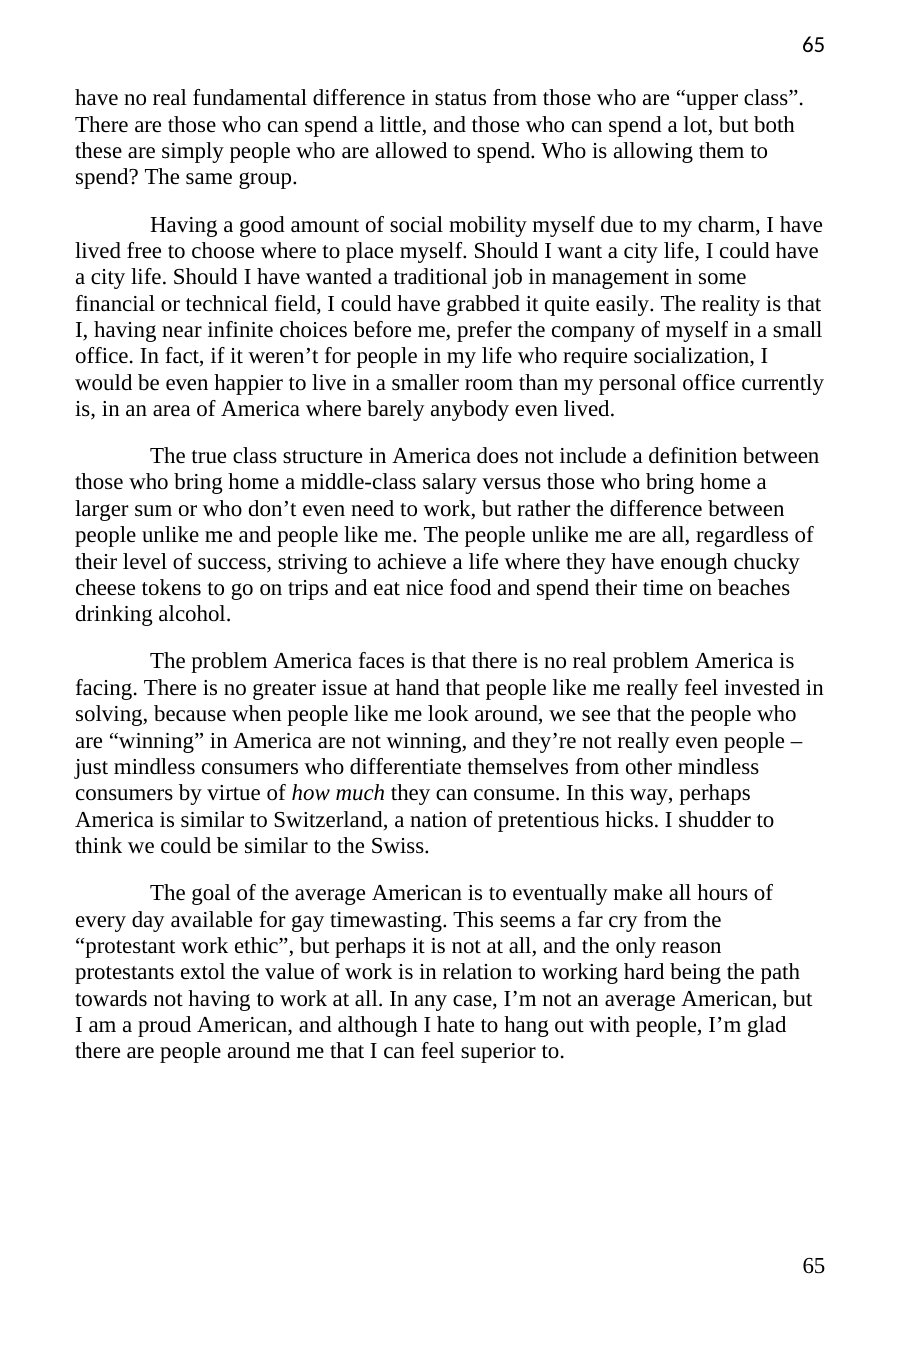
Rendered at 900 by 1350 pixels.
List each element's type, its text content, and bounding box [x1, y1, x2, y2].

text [75, 84, 825, 190]
text The goal of the average American is to eventually make all hours of every day available for gay timewasting. This seems a far cry from the “protestant work ethic”, but perhaps it is not at all, and the only reason protestants extol the value of work is in relation to working hard being the path towards not having to work at all. In any case, I’m not an average American, but I am a proud American, and although I hate to hang out with people, I’m glad there are people around me that I can feel superior to. [75, 879, 825, 1064]
text The true class structure in America does not include a definition between those who bring home a middle-class salary versus those who bring home a larger sum or who don’t even need to work, but rather the difference between people unlike me and people like me. The people unlike me are all, regardless of their level of success, striving to achieve a life where they have enough chucky cheese tokens to go on trips and eat nice food and spend their time on beaches drinking alcohol. [75, 442, 825, 627]
text The problem America faces is that there is no real problem America is facing. There is no greater issue at hand that people like me really feel invested in solving, because when people like me look around, we see that the people who are “winning” in America are not winning, and they’re not really even people – just mindless consumers who differentiate themselves from other mindless consumers by virtue of how much they can consume. In this way, perhaps America is similar to Switzerland, a nation of pretentious hicks. I shudder to think we could be similar to the Swiss. [75, 648, 825, 858]
text Having a good amount of social mobility myself due to my charm, I have lived free to choose where to place myself. Should I want a city life, I could have a city life. Should I have wanted a traditional job in management in some financial or technical field, I could have grabbed it quite easily. The reality is that I, having near infinite choices before me, prefer the company of myself in a small office. In fact, if it weren’t for people in my life who require socialization, I would be even happier to live in a smaller room than my personal office currently is, in an area of America where barely anybody even lived. [75, 211, 825, 421]
